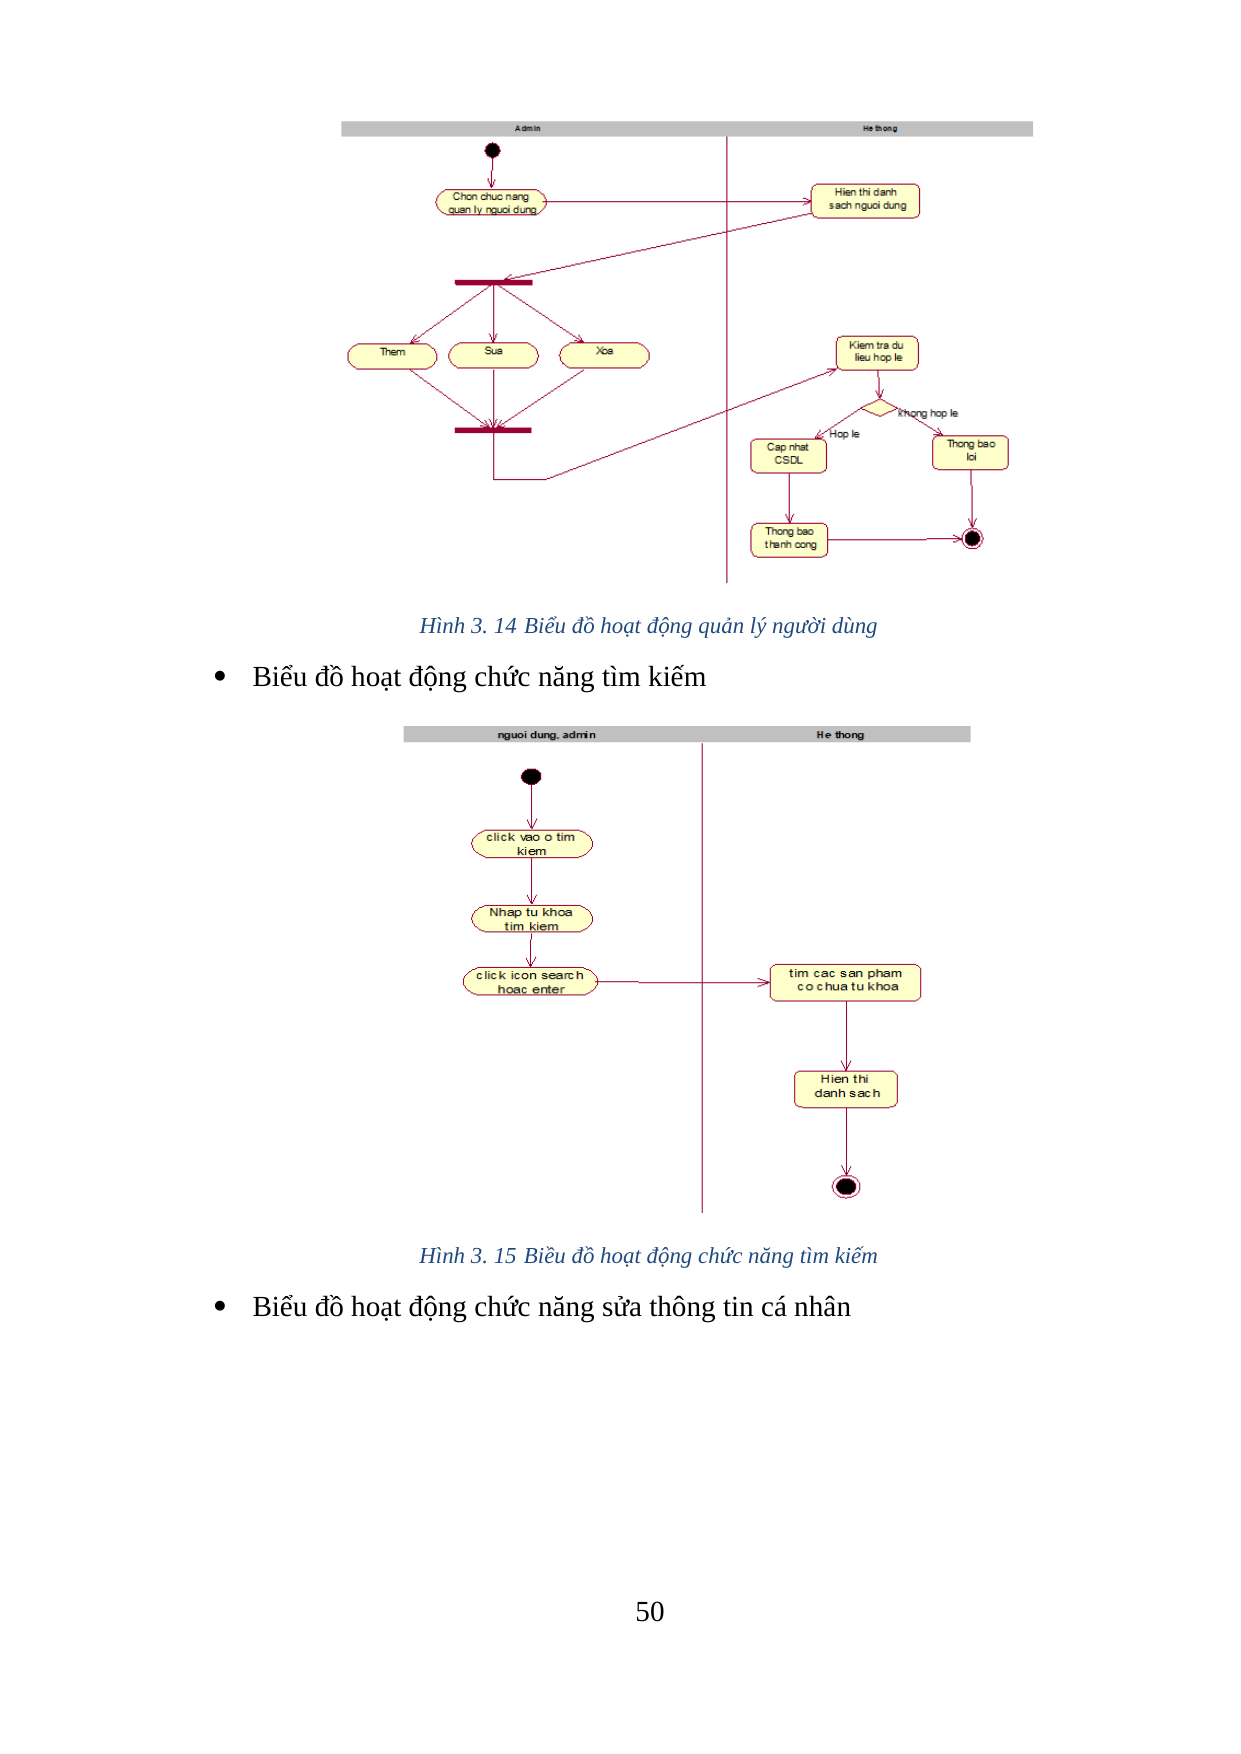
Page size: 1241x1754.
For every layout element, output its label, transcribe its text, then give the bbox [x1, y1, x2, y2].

list Biểu đồ hoạt động chức năng sửa thông tin cá nhân [215, 1289, 1122, 1322]
picture [403, 726, 971, 1213]
picture [341, 118, 1034, 583]
list Biểu đồ hoạt động chức năng tìm kiếm [215, 659, 1122, 693]
